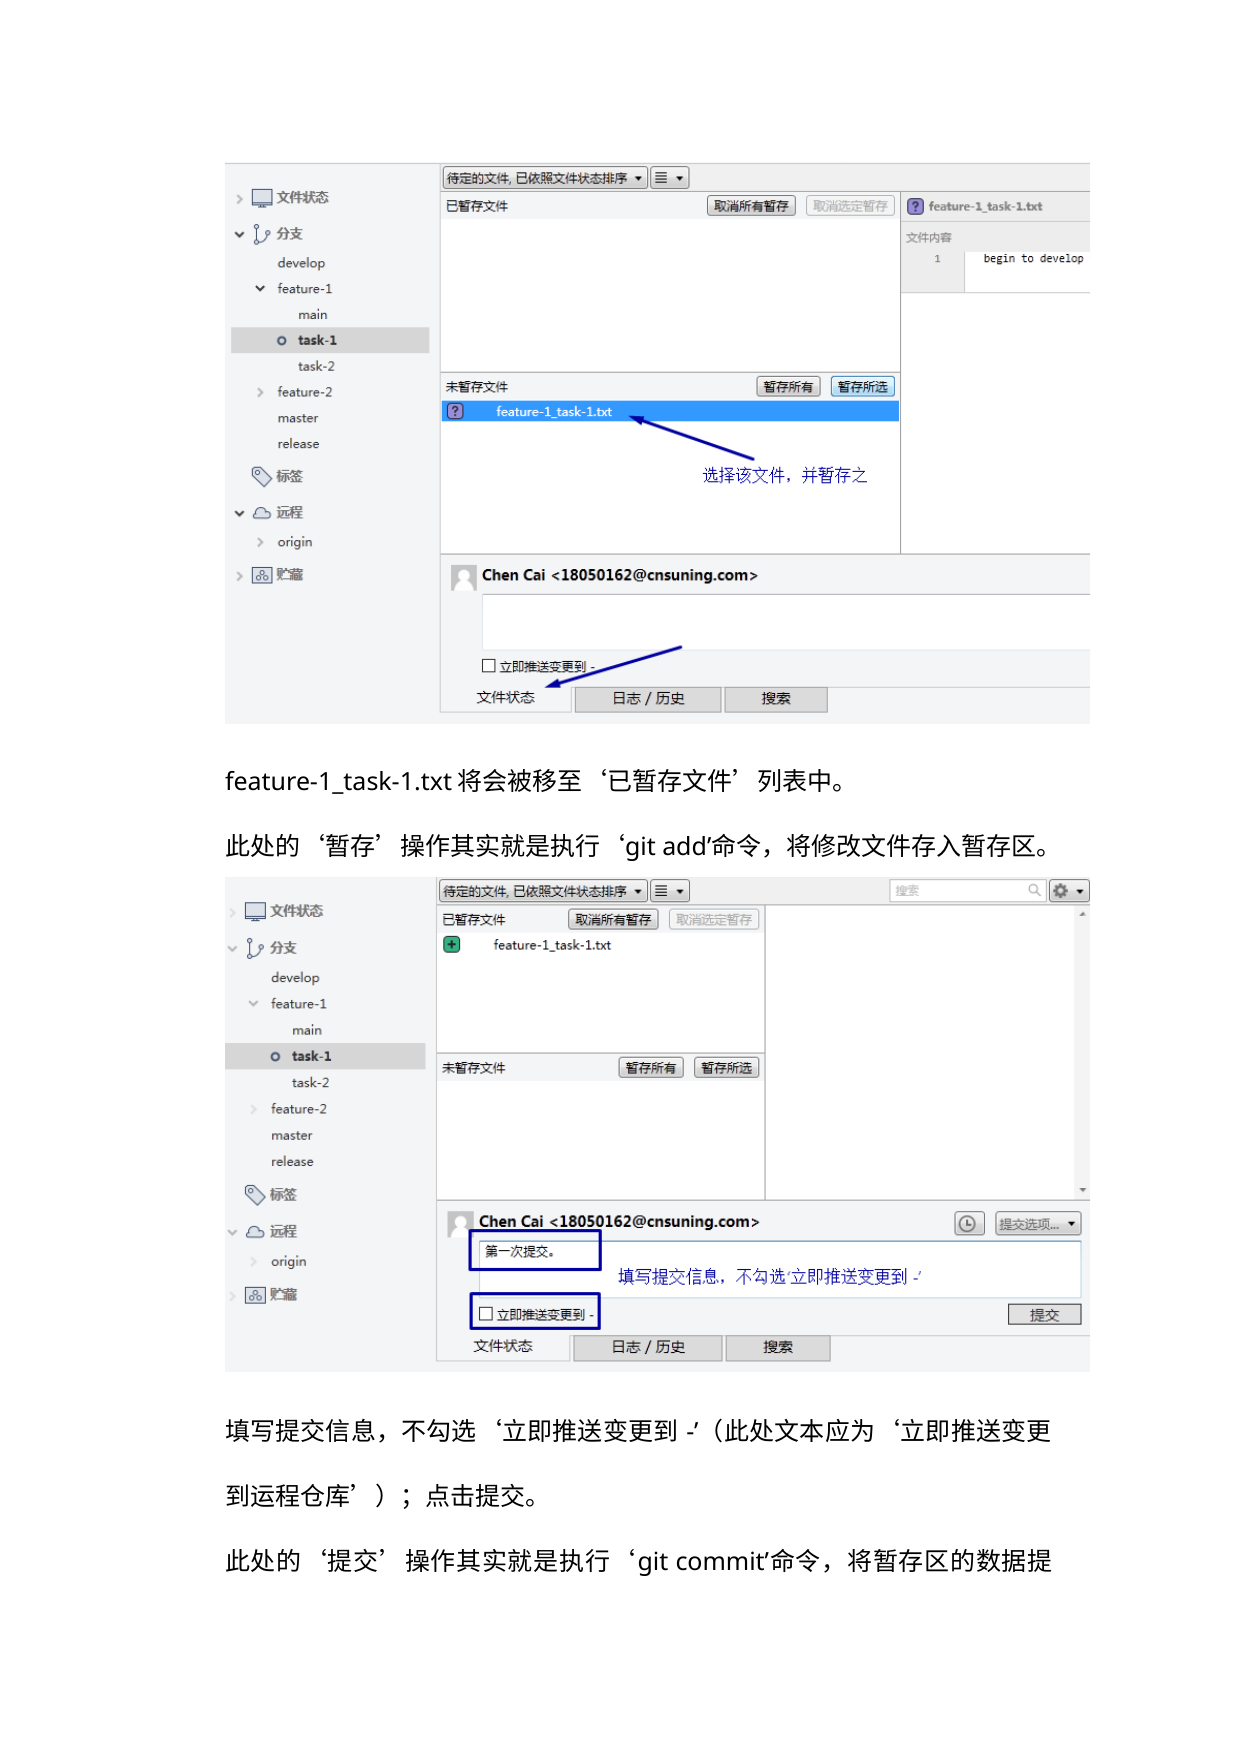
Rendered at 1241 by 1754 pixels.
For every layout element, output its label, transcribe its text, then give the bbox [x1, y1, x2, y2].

picture [225, 877, 1091, 1372]
list 填写提交信息，不勾选‘立即推送变更到 -’（此处文本应为‘立即推送变更到运程仓库’）；点击提交。 [225, 1397, 1053, 1527]
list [225, 1527, 1053, 1592]
list feature-1_task-1.txt将会被移至‘已暂存文件’列表中。 [225, 747, 1053, 812]
picture [225, 162, 1091, 724]
list 此处的‘暂存’操作其实就是执行‘git add’命令，将修改文件存入暂存区。 [225, 812, 1053, 877]
